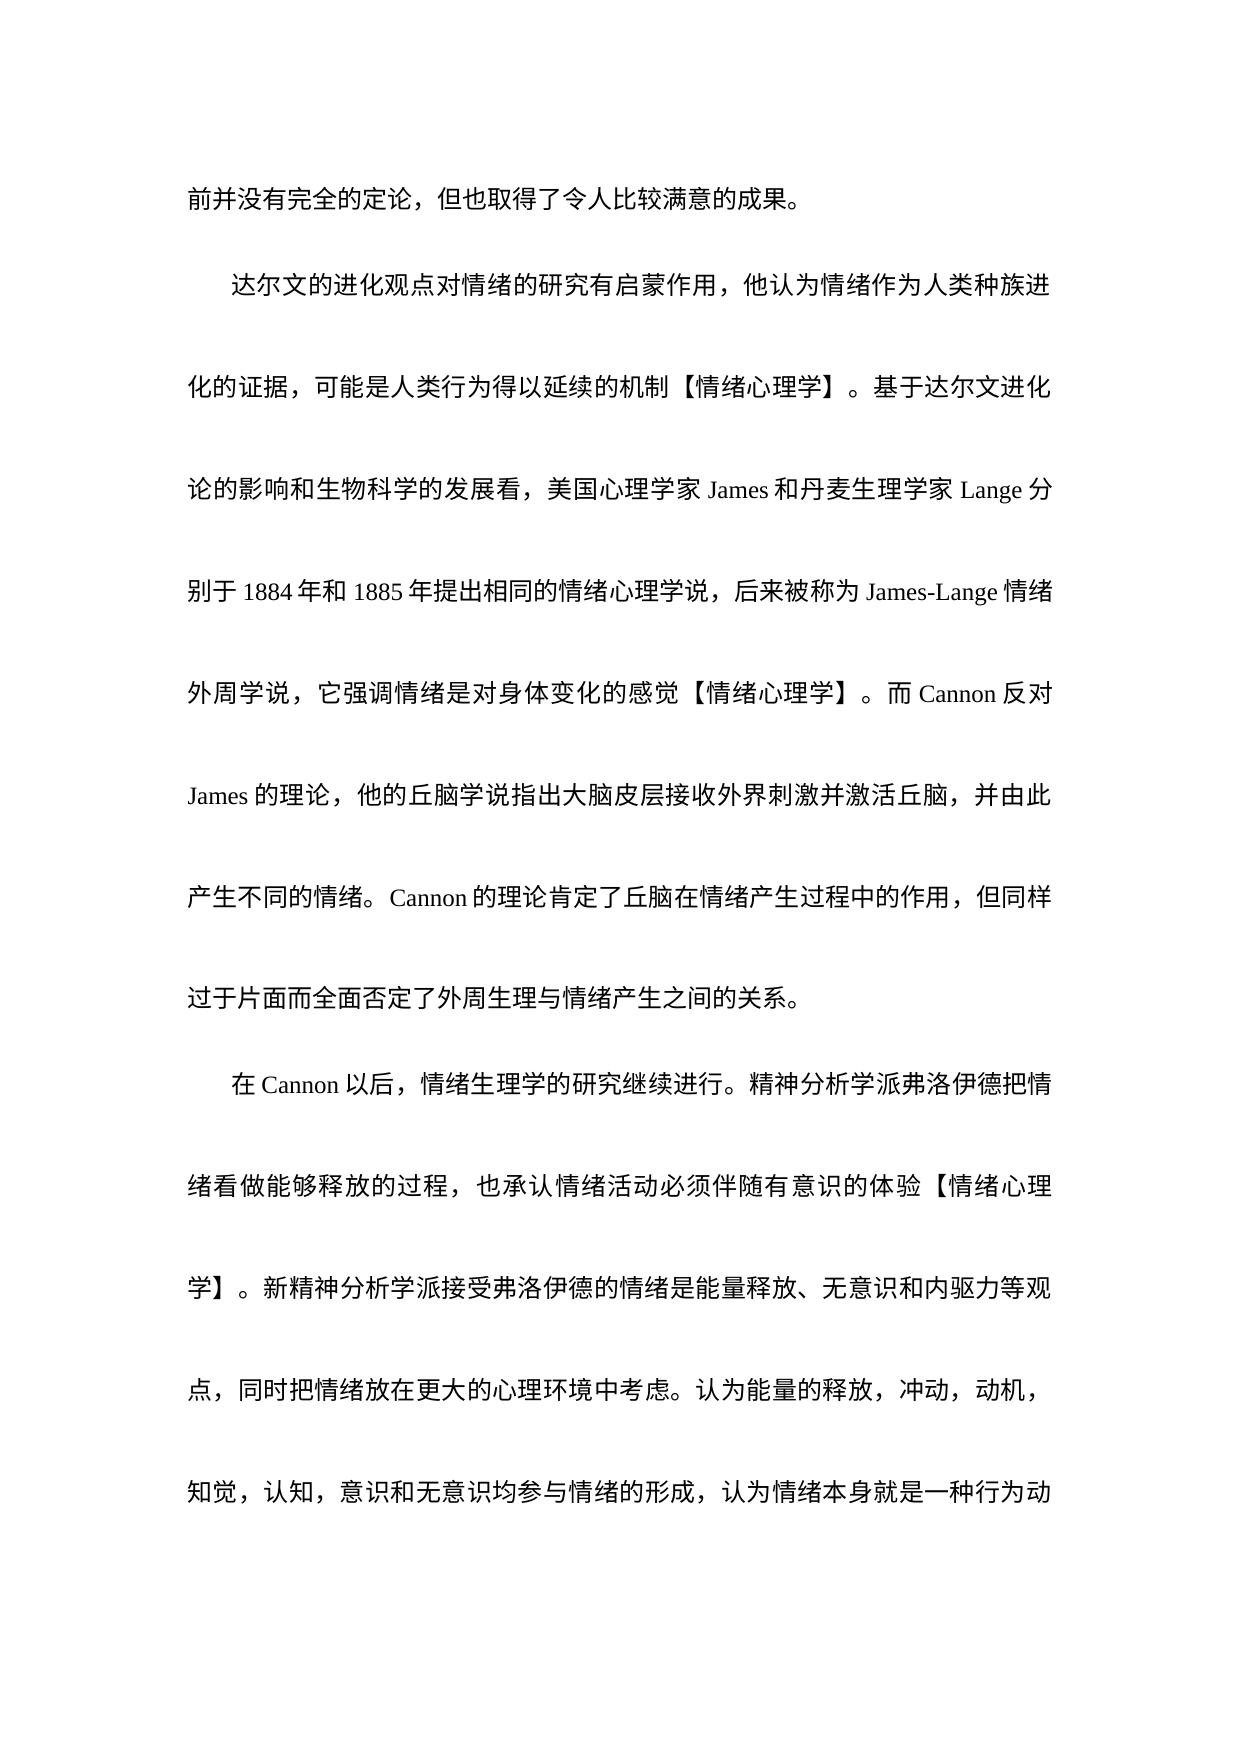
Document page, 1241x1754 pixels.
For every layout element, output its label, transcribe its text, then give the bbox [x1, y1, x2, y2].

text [187, 164, 1053, 232]
text 达尔文的进化观点对情绪的研究有启蒙作用，他认为情绪作为人类种族进化的证据，可能是人类行为得以延续的机制【情绪心理学】。基于达尔文进化论的影响和生物科学的发展看，美国心理学家James和丹麦生理学家Lange分别于1884年和1885年提出相同的情绪心理学说，后来被称为James-Lange情绪外周学说，它强调情绪是对身体变化的感觉【情绪心理学】。而Cannon反对James的理论，他的丘脑学说指出大脑皮层接收外界刺激并激活丘脑，并由此产生不同的情绪。Cannon的理论肯定了丘脑在情绪产生过程中的作用，但同样过于片面而全面否定了外周生理与情绪产生之间的关系。 [187, 250, 1053, 1031]
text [187, 1049, 1053, 1524]
